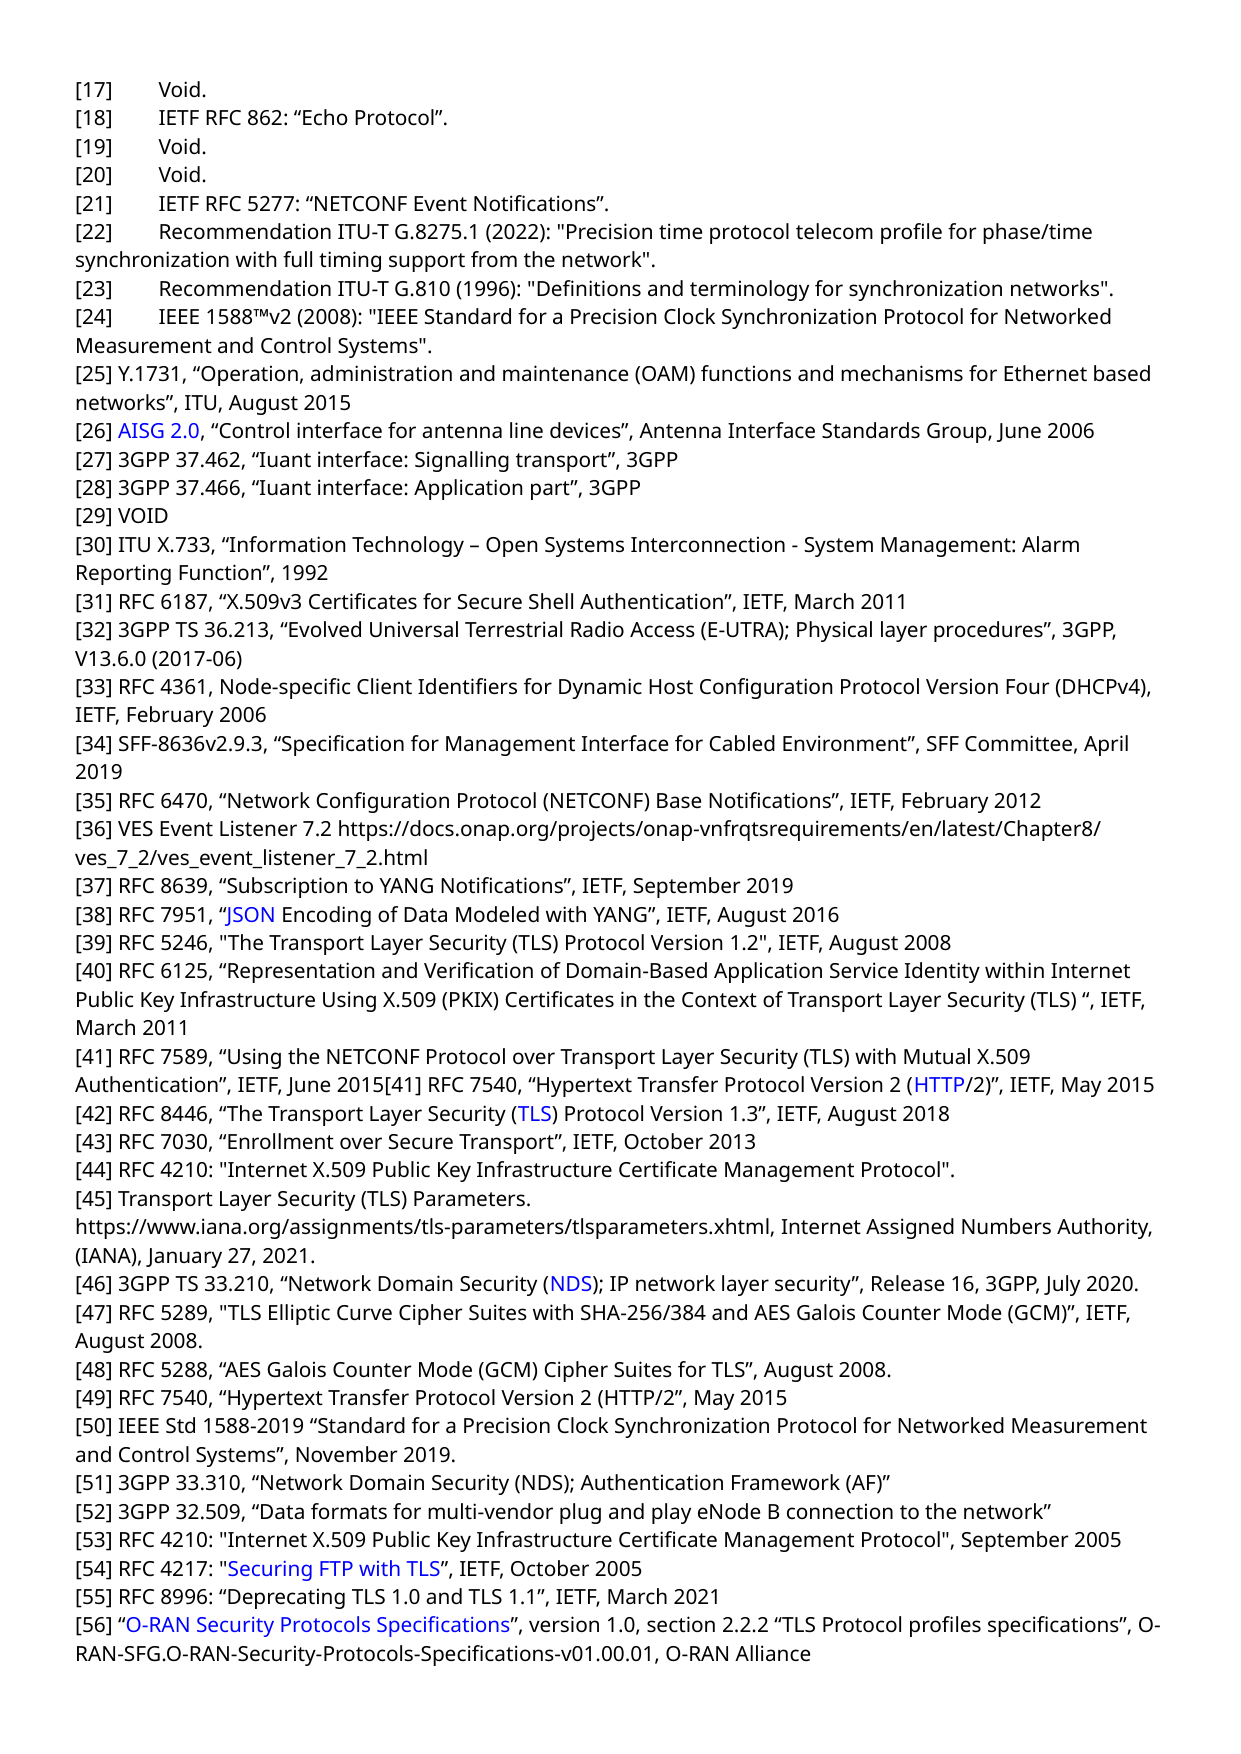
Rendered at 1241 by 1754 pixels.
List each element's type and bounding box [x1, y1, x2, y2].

text [75, 75, 1165, 1667]
